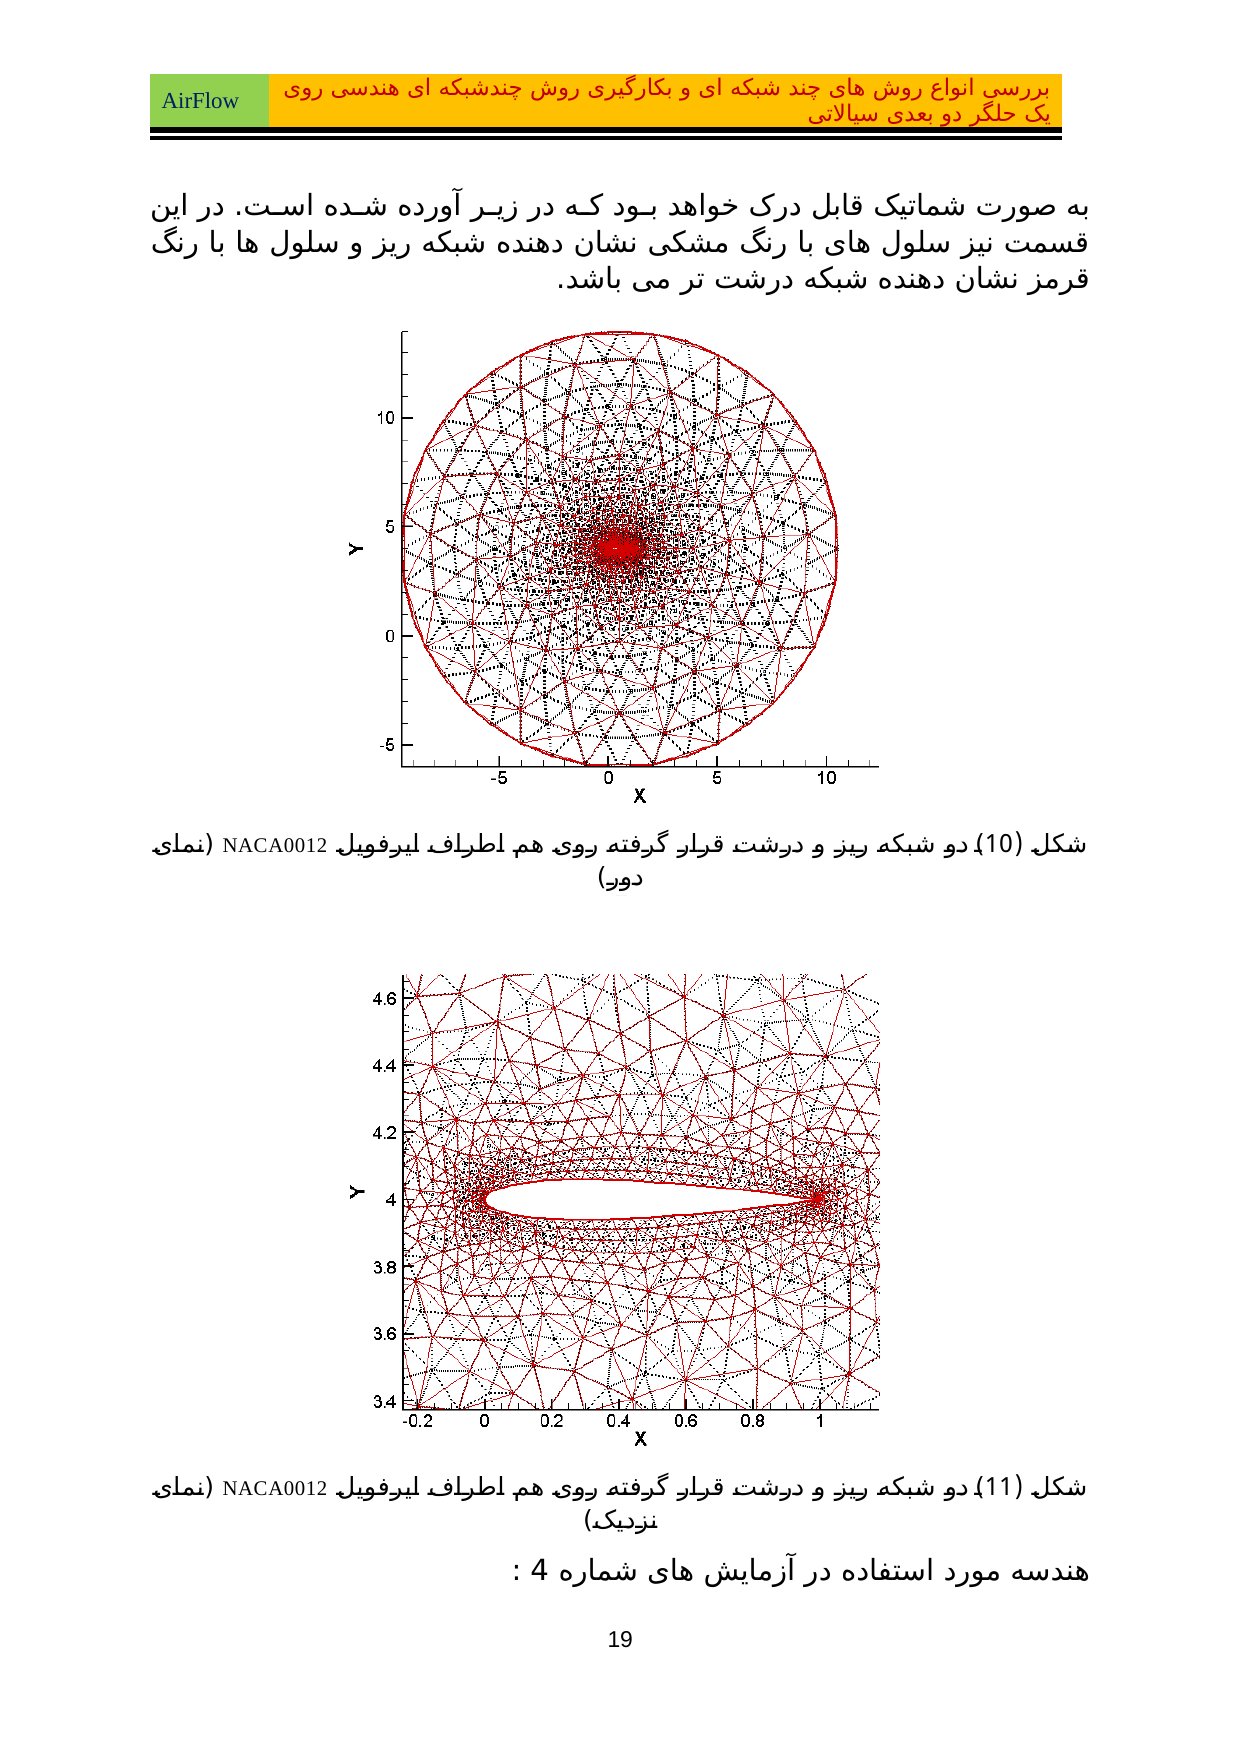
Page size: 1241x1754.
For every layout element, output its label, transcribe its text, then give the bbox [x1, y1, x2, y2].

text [150, 188, 1090, 296]
text شکل (11) دو شبکه ریز و درشت قرار گرفته روی هم اطراف ایرفویل NACA0012 (نمای نزدیک) [150, 1472, 1090, 1534]
text شکل (10) دو شبکه ریز و درشت قرار گرفته روی هم اطراف ایرفویل NACA0012 (نمای دور) [150, 829, 1090, 891]
text هندسه مورد استفاده در آزمایش های شماره 4 : [150, 1553, 1090, 1587]
picture [339, 315, 901, 810]
picture [344, 957, 896, 1453]
